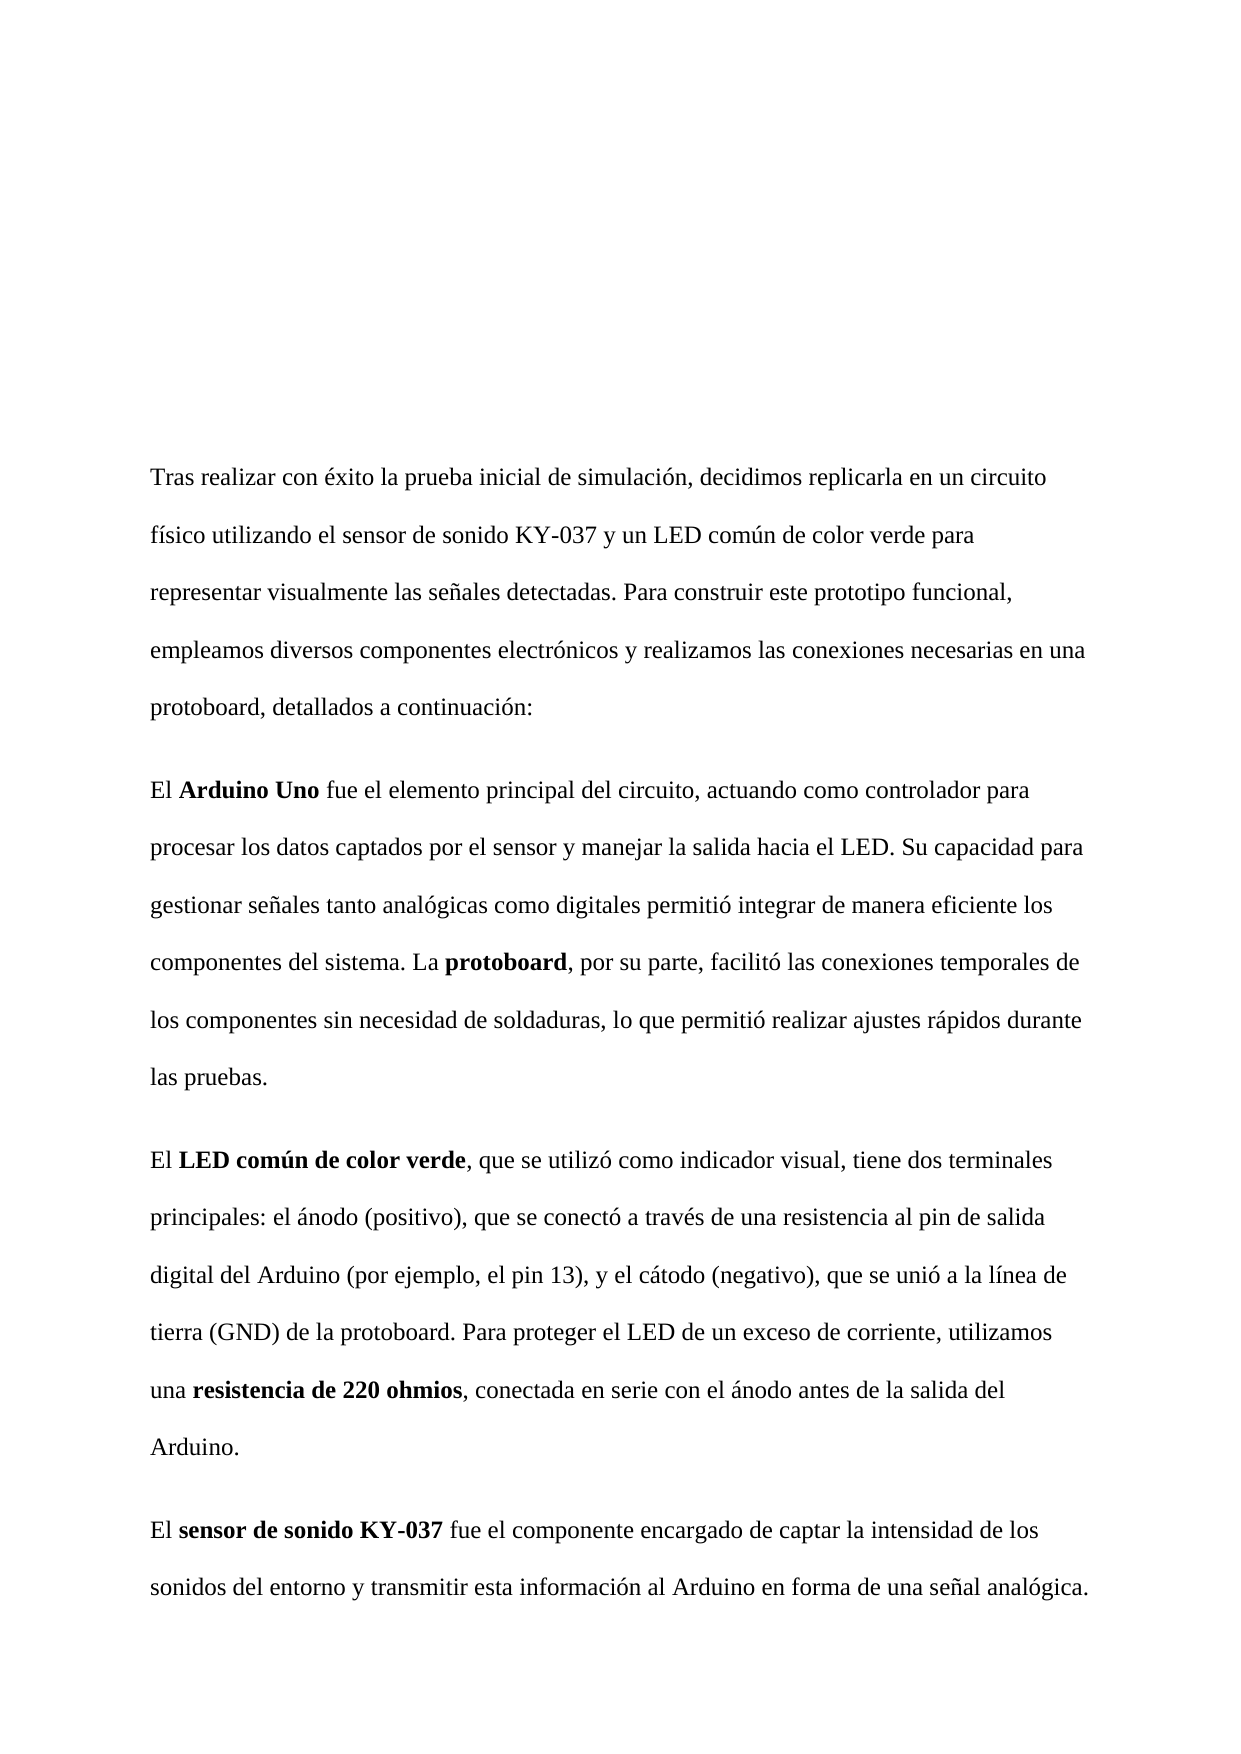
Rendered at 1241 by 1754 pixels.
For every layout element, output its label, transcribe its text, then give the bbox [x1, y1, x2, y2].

text El LED común de color verde, que se utilizó como indicador visual, tiene dos terminales principales: el ánodo (positivo), que se conectó a través de una resistencia al pin de salida digital del Arduino (por ejemplo, el pin 13), y el cátodo (negativo), que se unió a la línea de tierra (GND) de la protoboard. Para proteger el LED de un exceso de corriente, utilizamos una resistencia de 220 ohmios, conectada en serie con el ánodo antes de la salida del Arduino. [150, 1145, 1090, 1461]
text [150, 1515, 1090, 1601]
text El Arduino Uno fue el elemento principal del circuito, actuando como controlador para procesar los datos captados por el sensor y manejar la salida hacia el LED. Su capacidad para gestionar señales tanto analógicas como digitales permitió integrar de manera eficiente los componentes del sistema. La protoboard, por su parte, facilitó las conexiones temporales de los componentes sin necesidad de soldaduras, lo que permitió realizar ajustes rápidos durante las pruebas. [150, 775, 1090, 1091]
text Tras realizar con éxito la prueba inicial de simulación, decidimos replicarla en un circuito físico utilizando el sensor de sonido KY-037 y un LED común de color verde para representar visualmente las señales detectadas. Para construir este prototipo funcional, empleamos diversos componentes electrónicos y realizamos las conexiones necesarias en una protoboard, detallados a continuación: [150, 462, 1090, 721]
